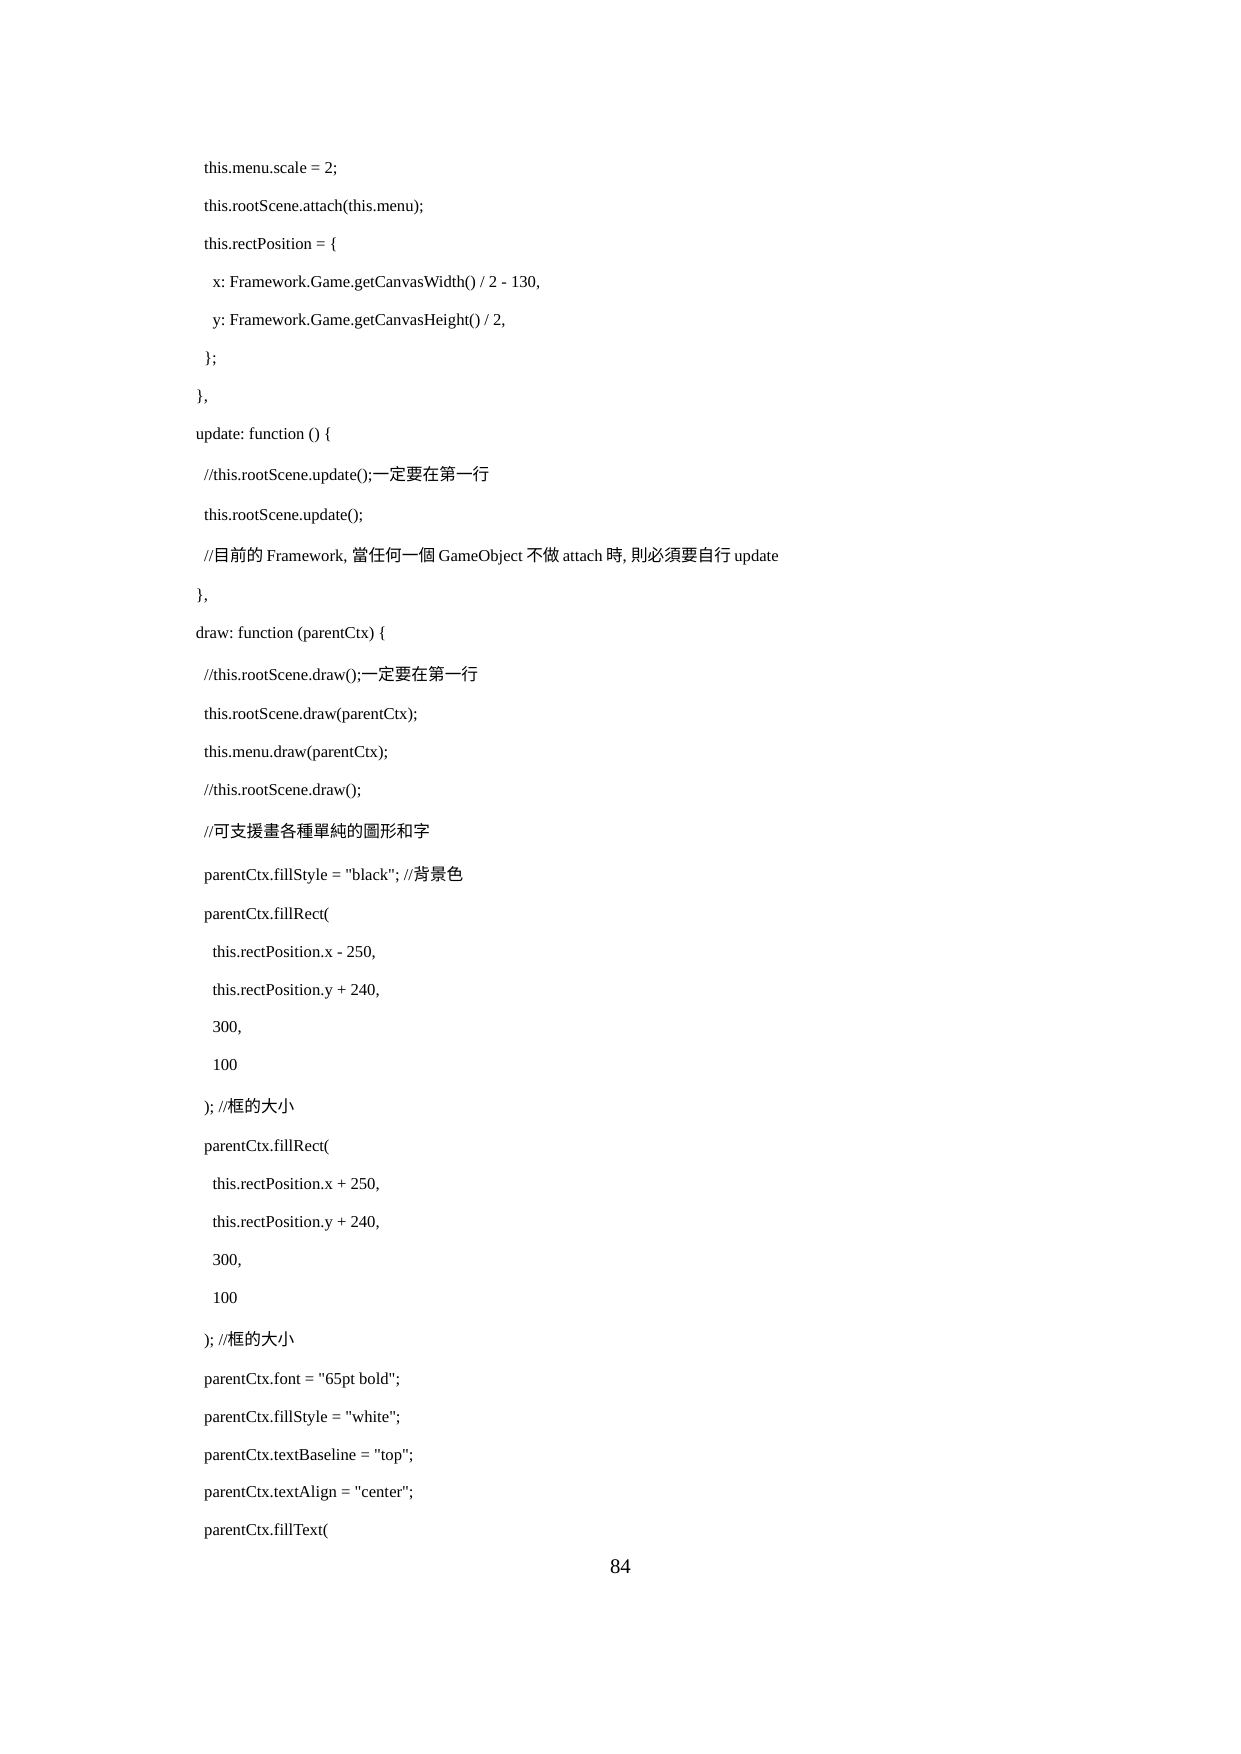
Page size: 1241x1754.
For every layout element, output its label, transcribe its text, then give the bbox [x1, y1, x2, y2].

text this.rectPosition.y + 240, [187, 979, 1053, 998]
text 300, [187, 1017, 1053, 1036]
text this.rectPosition = { [187, 234, 1053, 253]
text parentCtx.textBaseline = "top"; [187, 1444, 1053, 1463]
text 100 [187, 1055, 1053, 1074]
text parentCtx.fillRect( [187, 1136, 1053, 1155]
text //this.rootScene.draw();一定要在第一行 [187, 661, 1053, 685]
text x: Framework.Game.getCanvasWidth() / 2 - 130, [187, 272, 1053, 291]
text parentCtx.textAlign = "center"; [187, 1482, 1053, 1501]
text }, [187, 585, 1053, 604]
text parentCtx.fillRect( [187, 903, 1053, 923]
text parentCtx.fillStyle = "black"; //背景色 [187, 861, 1053, 885]
text 100 [187, 1288, 1053, 1307]
text parentCtx.fillStyle = "white"; [187, 1406, 1053, 1426]
text this.menu.draw(parentCtx); [187, 742, 1053, 761]
text this.rootScene.attach(this.menu); [187, 196, 1053, 215]
text //目前的Framework, 當任何一個GameObject不做attach時, 則必須要自行update [187, 542, 1053, 566]
text 300, [187, 1250, 1053, 1269]
text parentCtx.fillText( [187, 1520, 1053, 1539]
text //this.rootScene.draw(); [187, 780, 1053, 799]
text }; [187, 348, 1053, 367]
text //可支援畫各種單純的圖形和字 [187, 818, 1053, 842]
text ); //框的大小 [187, 1326, 1053, 1350]
text this.rootScene.draw(parentCtx); [187, 704, 1053, 723]
text update: function () { [187, 423, 1053, 443]
text parentCtx.font = "65pt bold"; [187, 1368, 1053, 1388]
text }, [187, 386, 1053, 405]
text this.rectPosition.y + 240, [187, 1212, 1053, 1231]
text draw: function (parentCtx) { [187, 623, 1053, 642]
text ); //框的大小 [187, 1093, 1053, 1117]
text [187, 310, 1053, 329]
text this.rectPosition.x + 250, [187, 1174, 1053, 1193]
text //this.rootScene.update();一定要在第一行 [187, 461, 1053, 486]
text this.menu.scale = 2; [187, 158, 1053, 177]
text this.rootScene.update(); [187, 504, 1053, 523]
text this.rectPosition.x - 250, [187, 941, 1053, 961]
